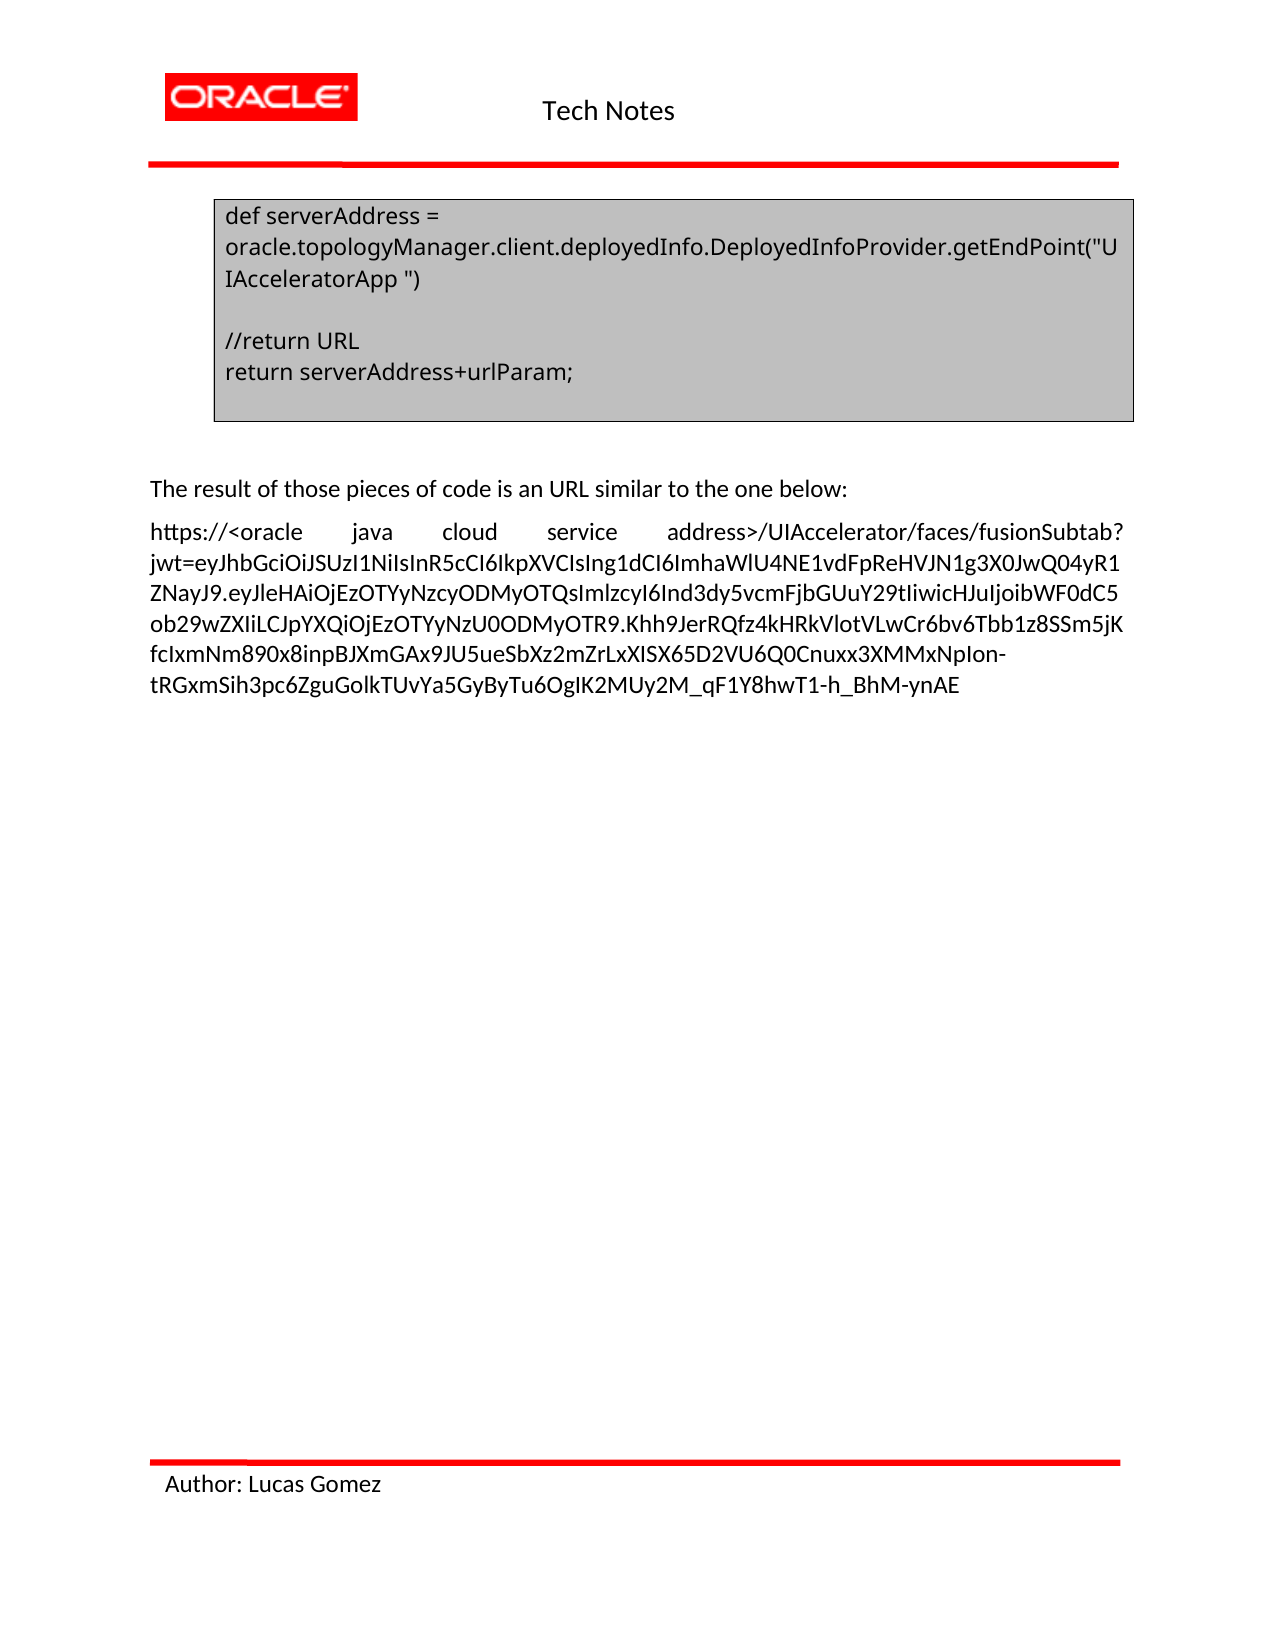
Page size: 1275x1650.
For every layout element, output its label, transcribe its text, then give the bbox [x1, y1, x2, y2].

text The result of those pieces of code is an URL similar to the one below: [150, 473, 1125, 504]
picture [165, 73, 358, 121]
list return serverAddress+urlParam; [215, 355, 1133, 386]
list //return URL [215, 324, 1133, 355]
text https://<oracle java cloud service address>/UIAccelerator/faces/fusionSubtab? jwt=eyJhbGciOiJSUzI1NiIsInR5cCI6IkpXVCIsIng1dCI6ImhaWlU4NE1vdFpReHVJN1g3X0JwQ04yR1ZNayJ9.eyJleHAiOjEzOTYyNzcyODMyOTQsImlzcyI6Ind3dy5vcmFjbGUuY29tIiwicHJuIjoibWF0dC5ob29wZXIiLCJpYXQiOjEzOTYyNzU0ODMyOTR9.Khh9JerRQfz4kHRkVlotVLwCr6bv6Tbb1z8SSm5jKfcIxmNm890x8inpBJXmGAx9JU5ueSbXz2mZrLxXISX65D2VU6Q0Cnuxx3XMMxNpIon-tRGxmSih3pc6ZguGolkTUvYa5GyByTu6OgIK2MUy2M_qF1Y8hwT1-h_BhM-ynAE [150, 516, 1125, 699]
list def serverAddress = oracle.topologyManager.client.deployedInfo.DeployedInfoProvider.getEndPoint("UIAcceleratorApp ") [215, 200, 1133, 293]
